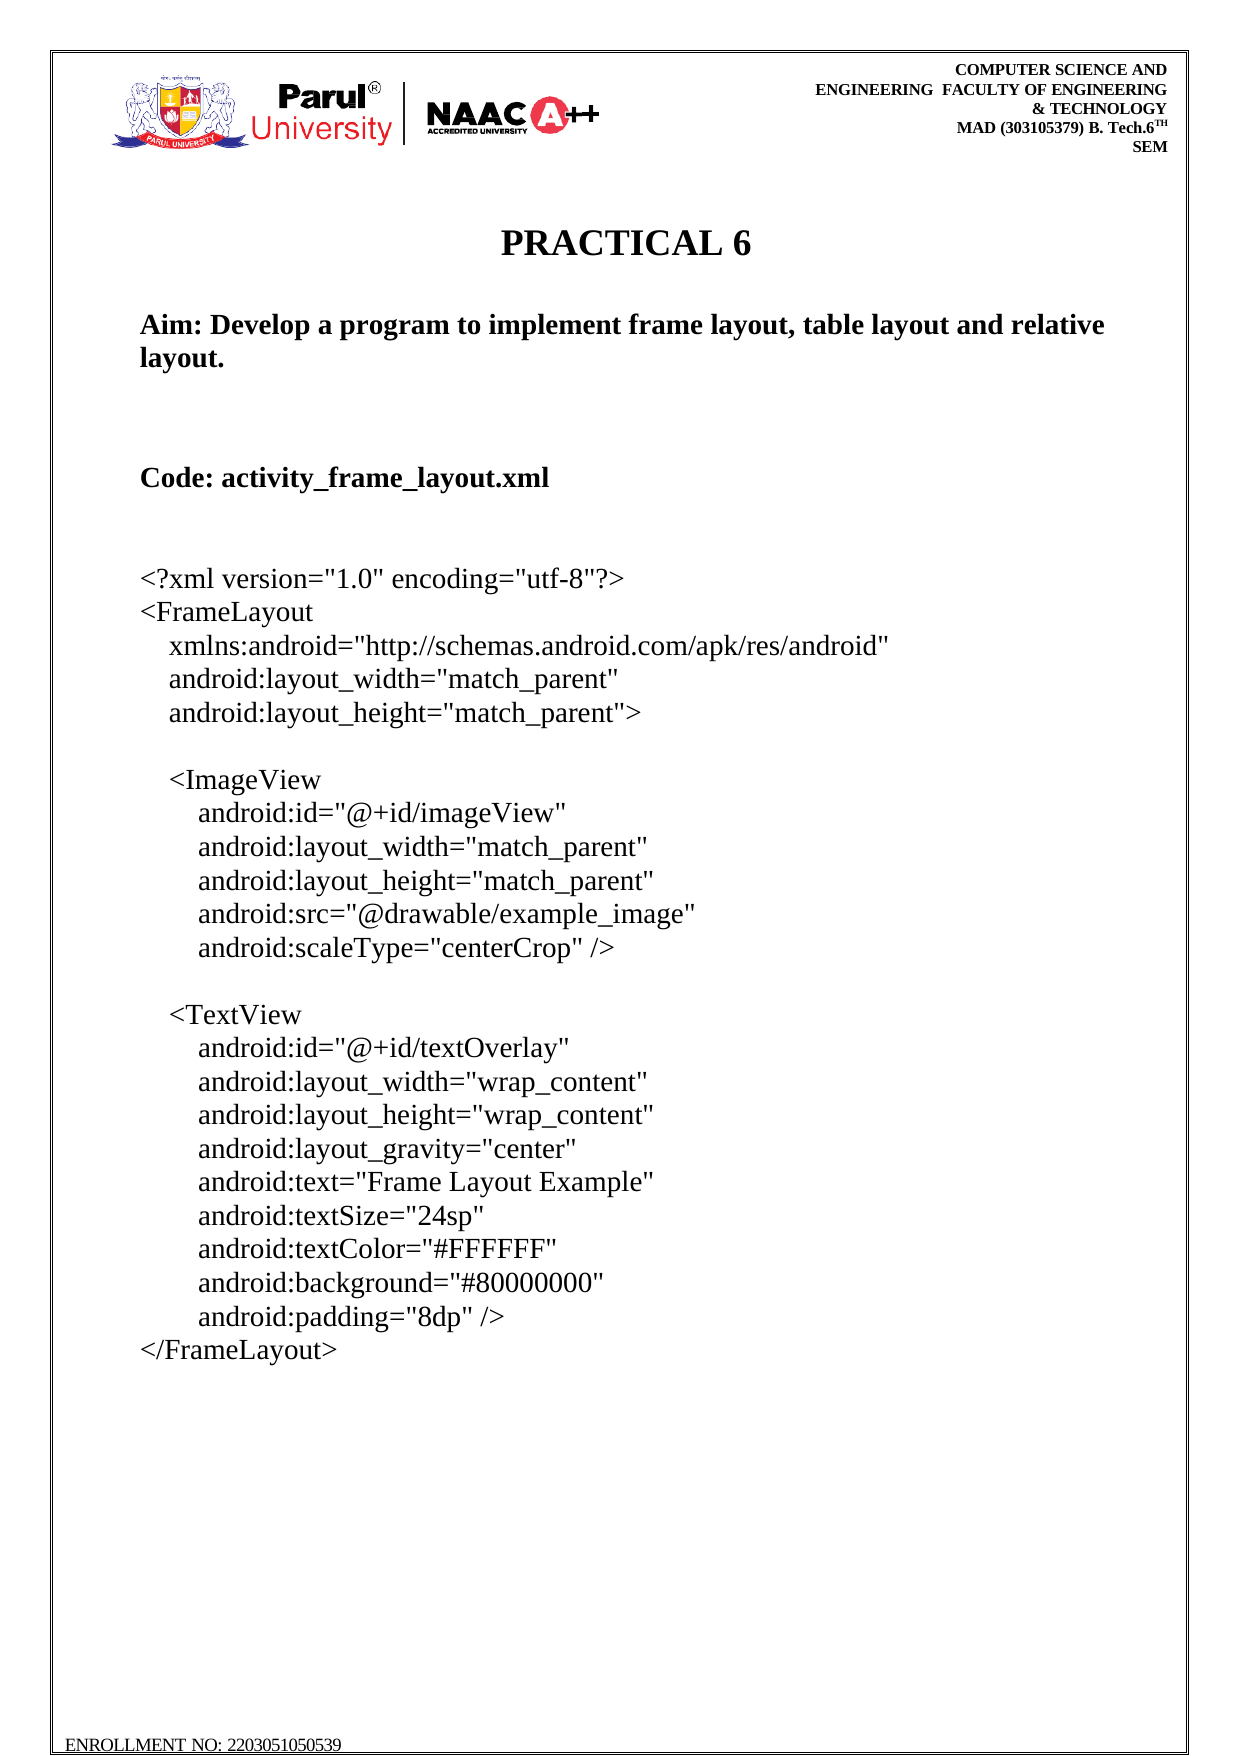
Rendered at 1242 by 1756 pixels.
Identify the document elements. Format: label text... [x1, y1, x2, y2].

text Code: activity_frame_layout.xml [64, 460, 1186, 494]
text android:layout_height="match_parent"> [64, 695, 1186, 728]
text android:background="#80000000" [64, 1265, 1186, 1299]
text android:id="@+id/textOverlay" [64, 1030, 1186, 1064]
text <FrameLayout [64, 594, 1186, 628]
text </FrameLayout> [64, 1332, 1186, 1366]
text Aim: Develop a program to implement frame layout, table layout and relative layout. [139, 307, 1186, 374]
text android:textColor="#FFFFFF" [64, 1232, 1186, 1265]
text <ImageView [64, 762, 1186, 796]
text android:layout_height="wrap_content" [64, 1097, 1186, 1131]
text android:padding="8dp" /> [64, 1299, 1186, 1332]
text android:id="@+id/imageView" [64, 796, 1186, 829]
text PRACTICAL 6 [64, 221, 1186, 264]
text android:layout_width="wrap_content" [64, 1064, 1186, 1097]
picture [110, 75, 392, 149]
text android:src="@drawable/example_image" [64, 896, 1186, 930]
text xmlns:android="http://schemas.android.com/apk/res/android" [64, 628, 1186, 661]
text android:layout_width="match_parent" [64, 829, 1186, 863]
text android:layout_gravity="center" [64, 1131, 1186, 1164]
text android:textSize="24sp" [64, 1198, 1186, 1232]
text <?xml version="1.0" encoding="utf-8"?> [64, 561, 1186, 594]
text android:text="Frame Layout Example" [64, 1164, 1186, 1198]
text android:layout_width="match_parent" [64, 661, 1186, 695]
text android:layout_height="match_parent" [64, 863, 1186, 896]
text android:scaleType="centerCrop" /> [64, 930, 1186, 963]
picture [530, 96, 599, 134]
text <TextView [64, 997, 1186, 1030]
